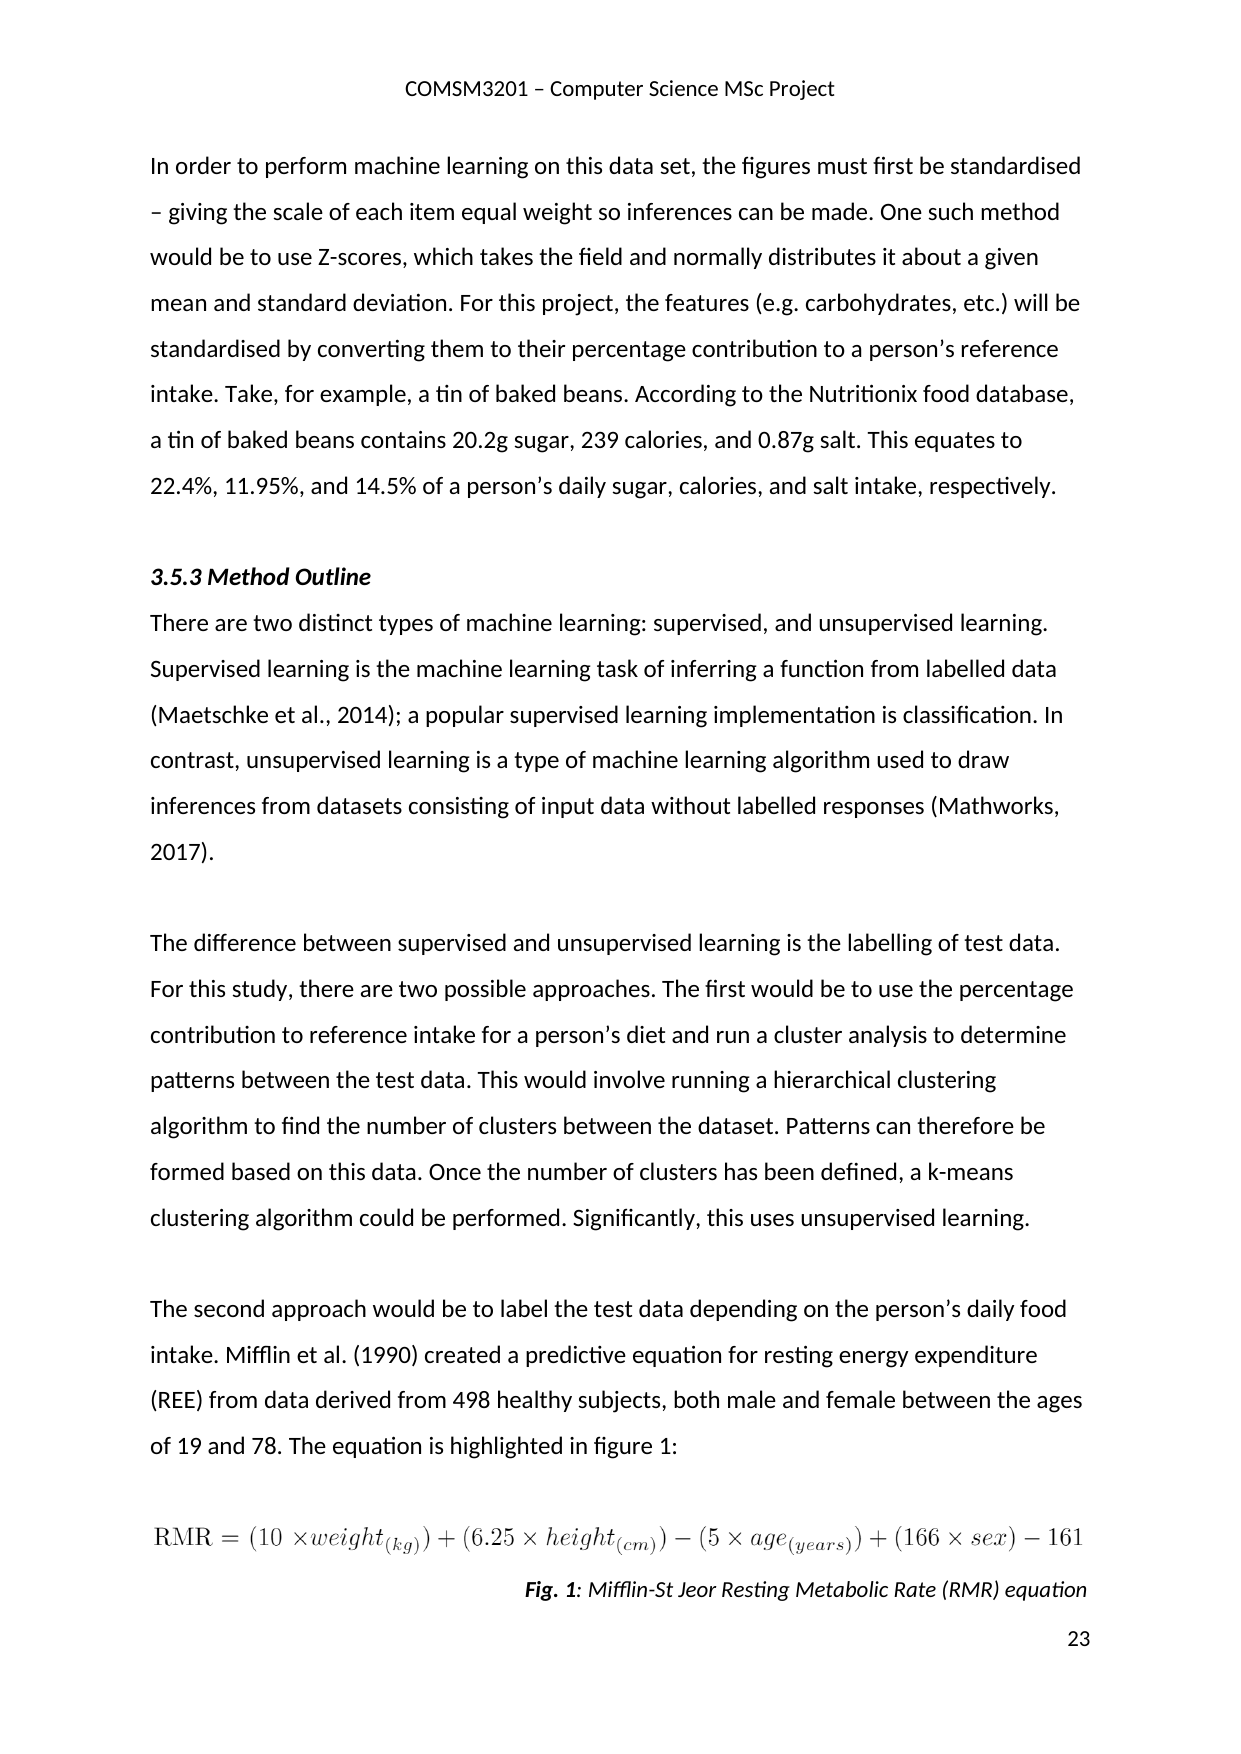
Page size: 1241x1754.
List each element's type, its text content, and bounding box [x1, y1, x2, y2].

text In order to perform machine learning on this data set, the figures must first be standardised – giving the scale of each item equal weight so inferences can be made. One such method would be to use Z-scores, which takes the field and normally distributes it about a given mean and standard deviation. For this project, the features (e.g. carbohydrates, etc.) will be standardised by converting them to their percentage contribution to a person’s reference intake. Take, for example, a tin of baked beans. According to the Nutritionix food database, a tin of baked beans contains 20.2g sugar, 239 calories, and 0.87g salt. This equates to 22.4%, 11.95%, and 14.5% of a person’s daily sugar, calories, and salt intake, respectively. [150, 150, 1090, 501]
text Fig. 1: Mifflin-St Jeor Resting Metabolic Rate (RMR) equation [150, 1559, 1090, 1604]
text There are two distinct types of machine learning: supervised, and unsupervised learning. Supervised learning is the machine learning task of inferring a function from labelled data (Maetschke et al., 2014); a popular supervised learning implementation is classification. In contrast, unsupervised learning is a type of machine learning algorithm used to draw inferences from datasets consisting of input data without labelled responses (Mathworks, 2017). [150, 607, 1090, 866]
text The second approach would be to label the test data depending on the person’s daily food intake. Mifflin et al. (1990) created a predictive equation for resting energy expenditure (REE) from data derived from 498 healthy subjects, both male and female between the ages of 19 and 78. The equation is highlighted in figure 1: [150, 1293, 1090, 1461]
text 3.5.3 Method Outline [150, 562, 1090, 592]
text The difference between supervised and unsupervised learning is the labelling of test data. For this study, there are two possible approaches. The first would be to use the percentage contribution to reference intake for a person’s diet and run a cluster analysis to determine patterns between the test data. This would involve running a hierarchical clustering algorithm to find the number of clusters between the dataset. Patterns can therefore be formed based on this data. Once the number of clusters has been defined, a k-means clustering algorithm could be performed. Significantly, this uses unsupervised learning. [150, 927, 1090, 1232]
picture [150, 1521, 1091, 1559]
